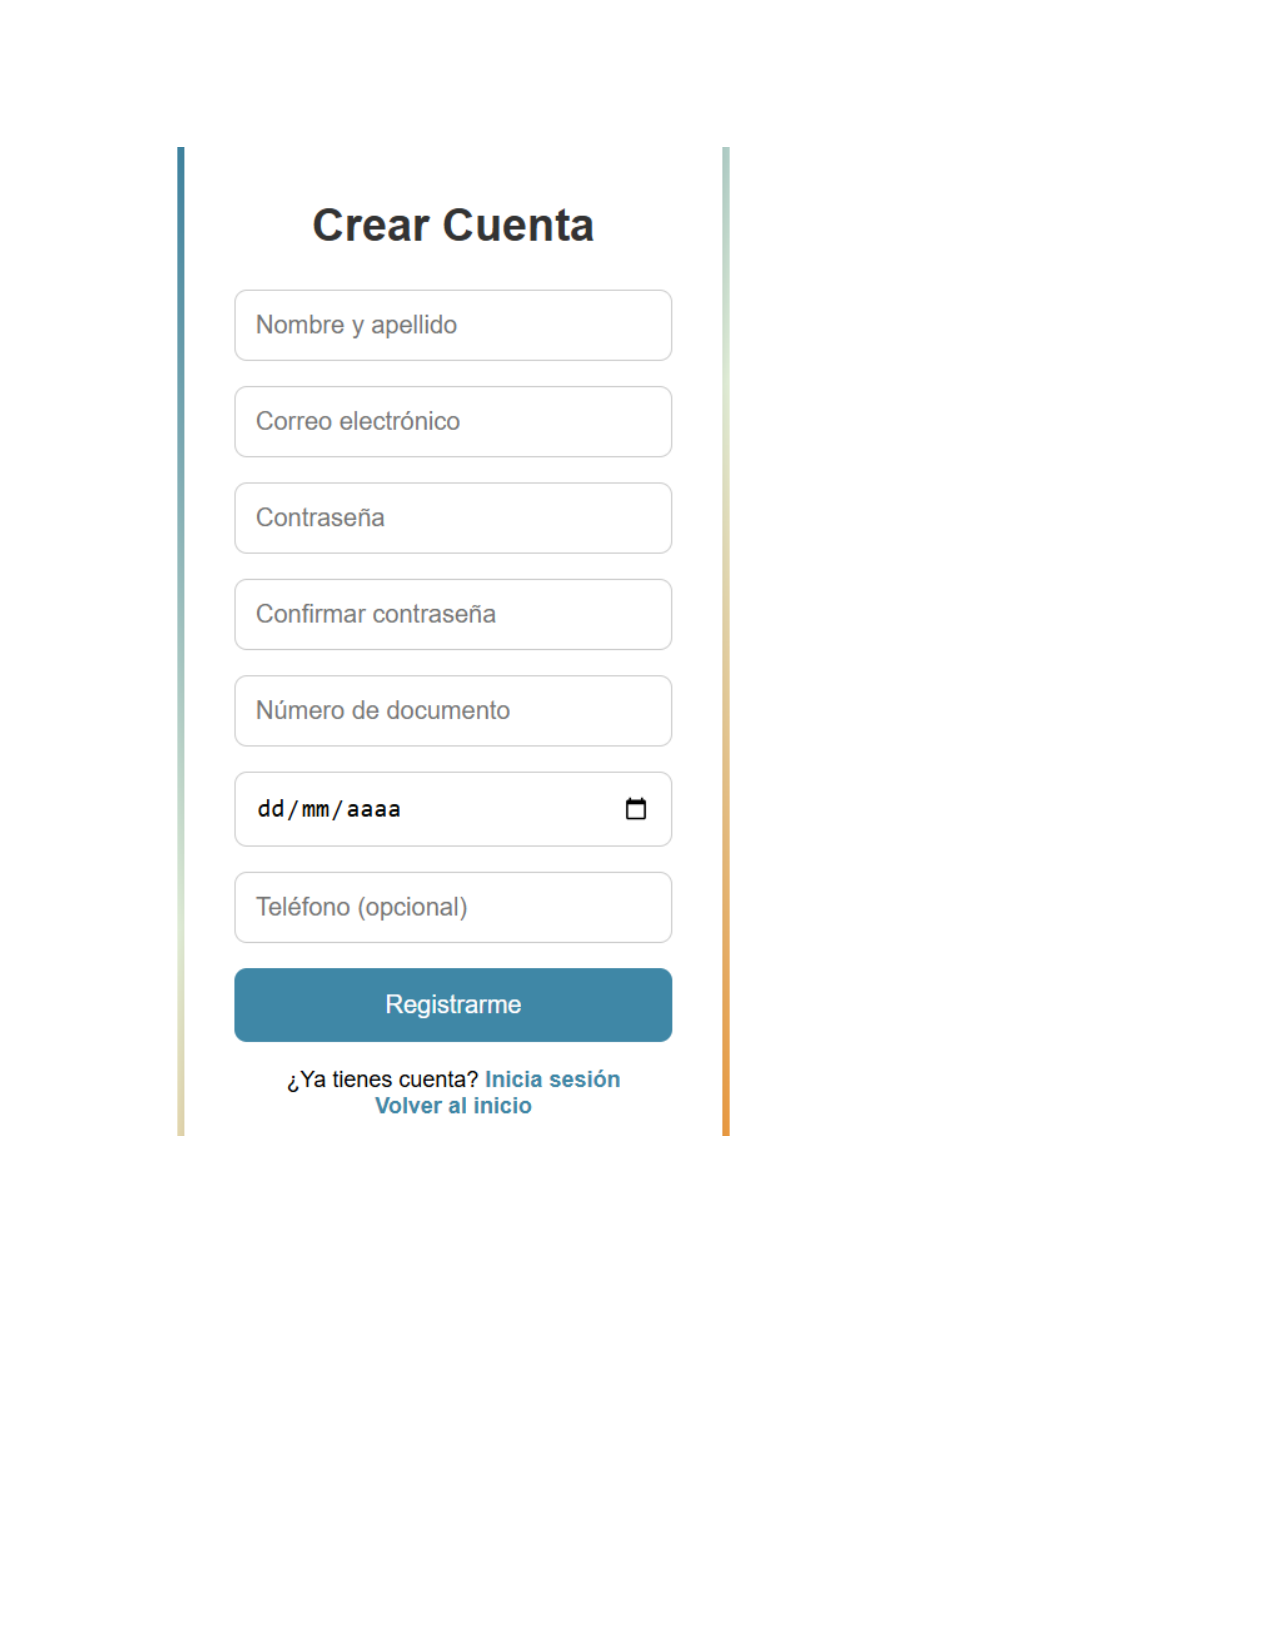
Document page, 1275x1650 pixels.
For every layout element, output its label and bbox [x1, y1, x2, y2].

picture [177, 147, 730, 1136]
